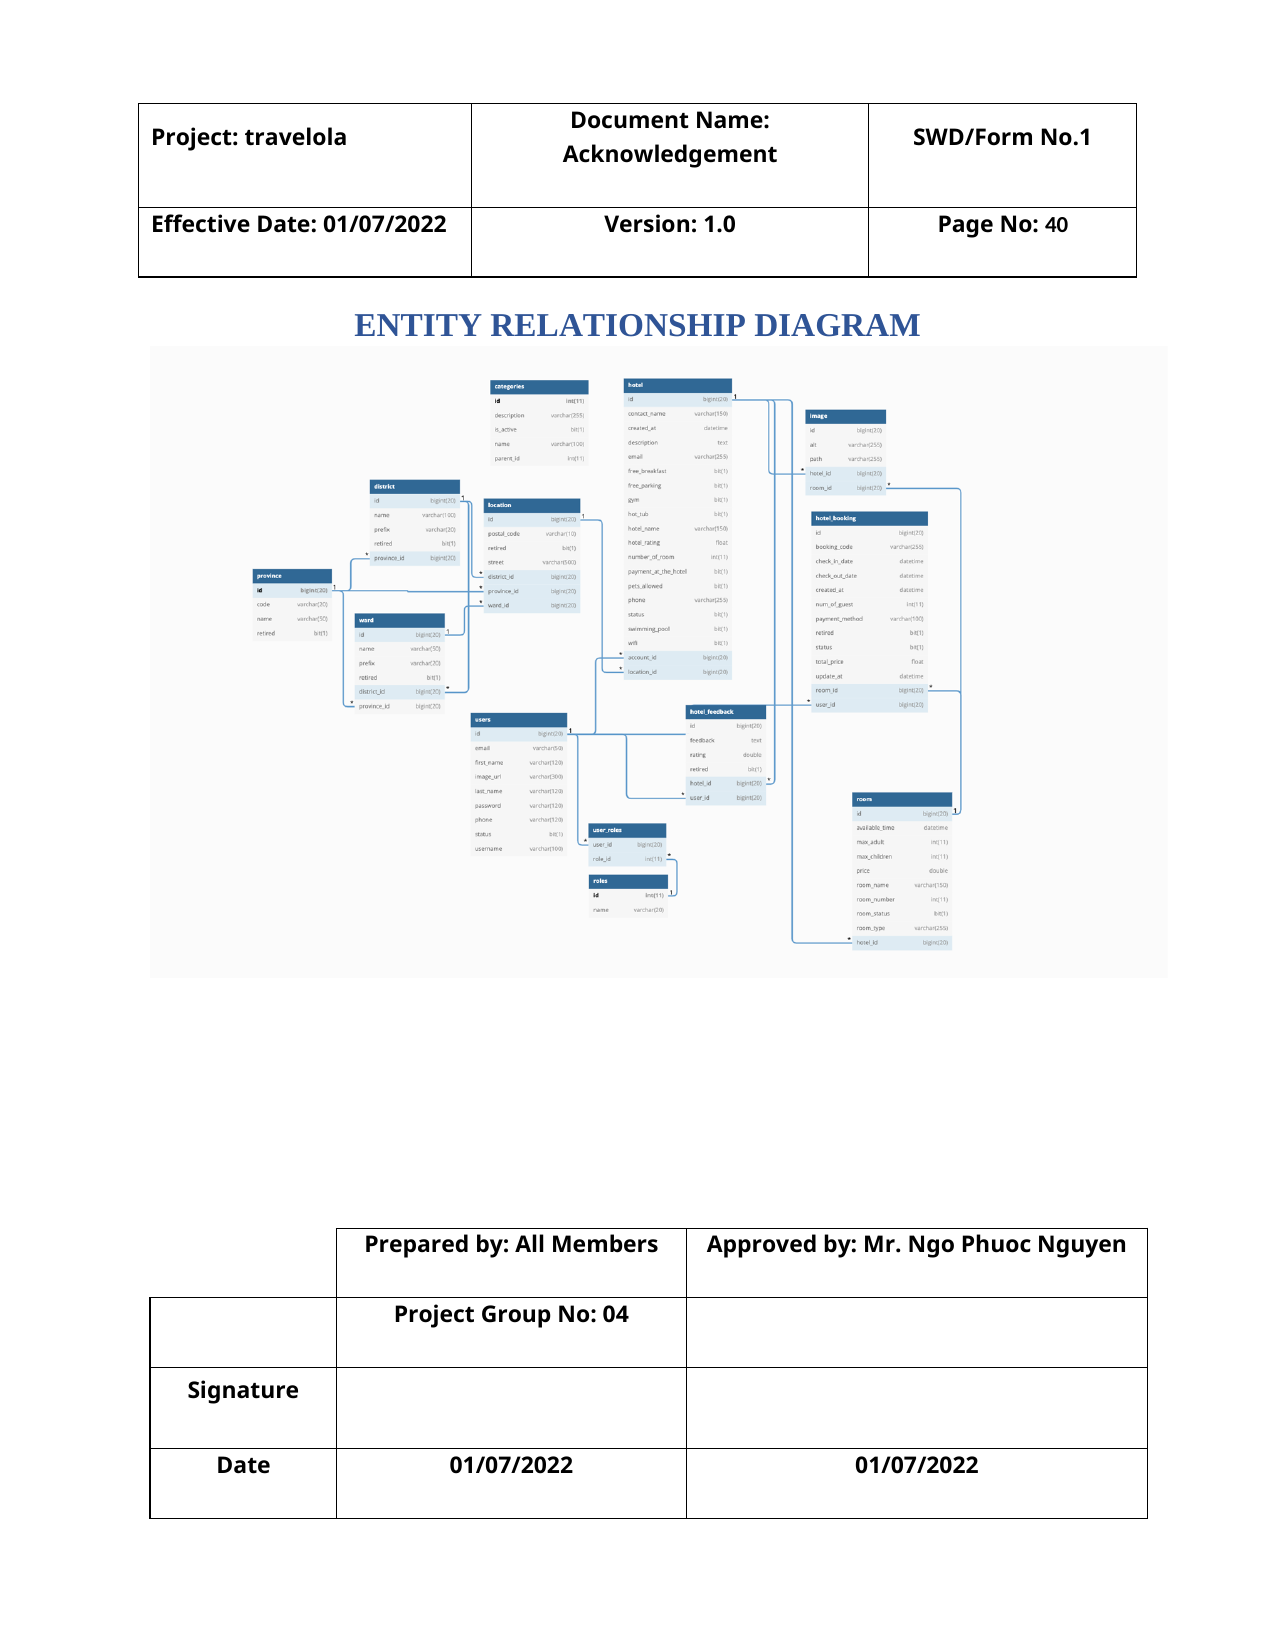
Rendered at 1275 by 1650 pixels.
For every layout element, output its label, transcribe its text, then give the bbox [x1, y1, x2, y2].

picture [150, 346, 1168, 978]
subtitle ENTITY RELATIONSHIP DIAGRAM [150, 305, 1125, 344]
